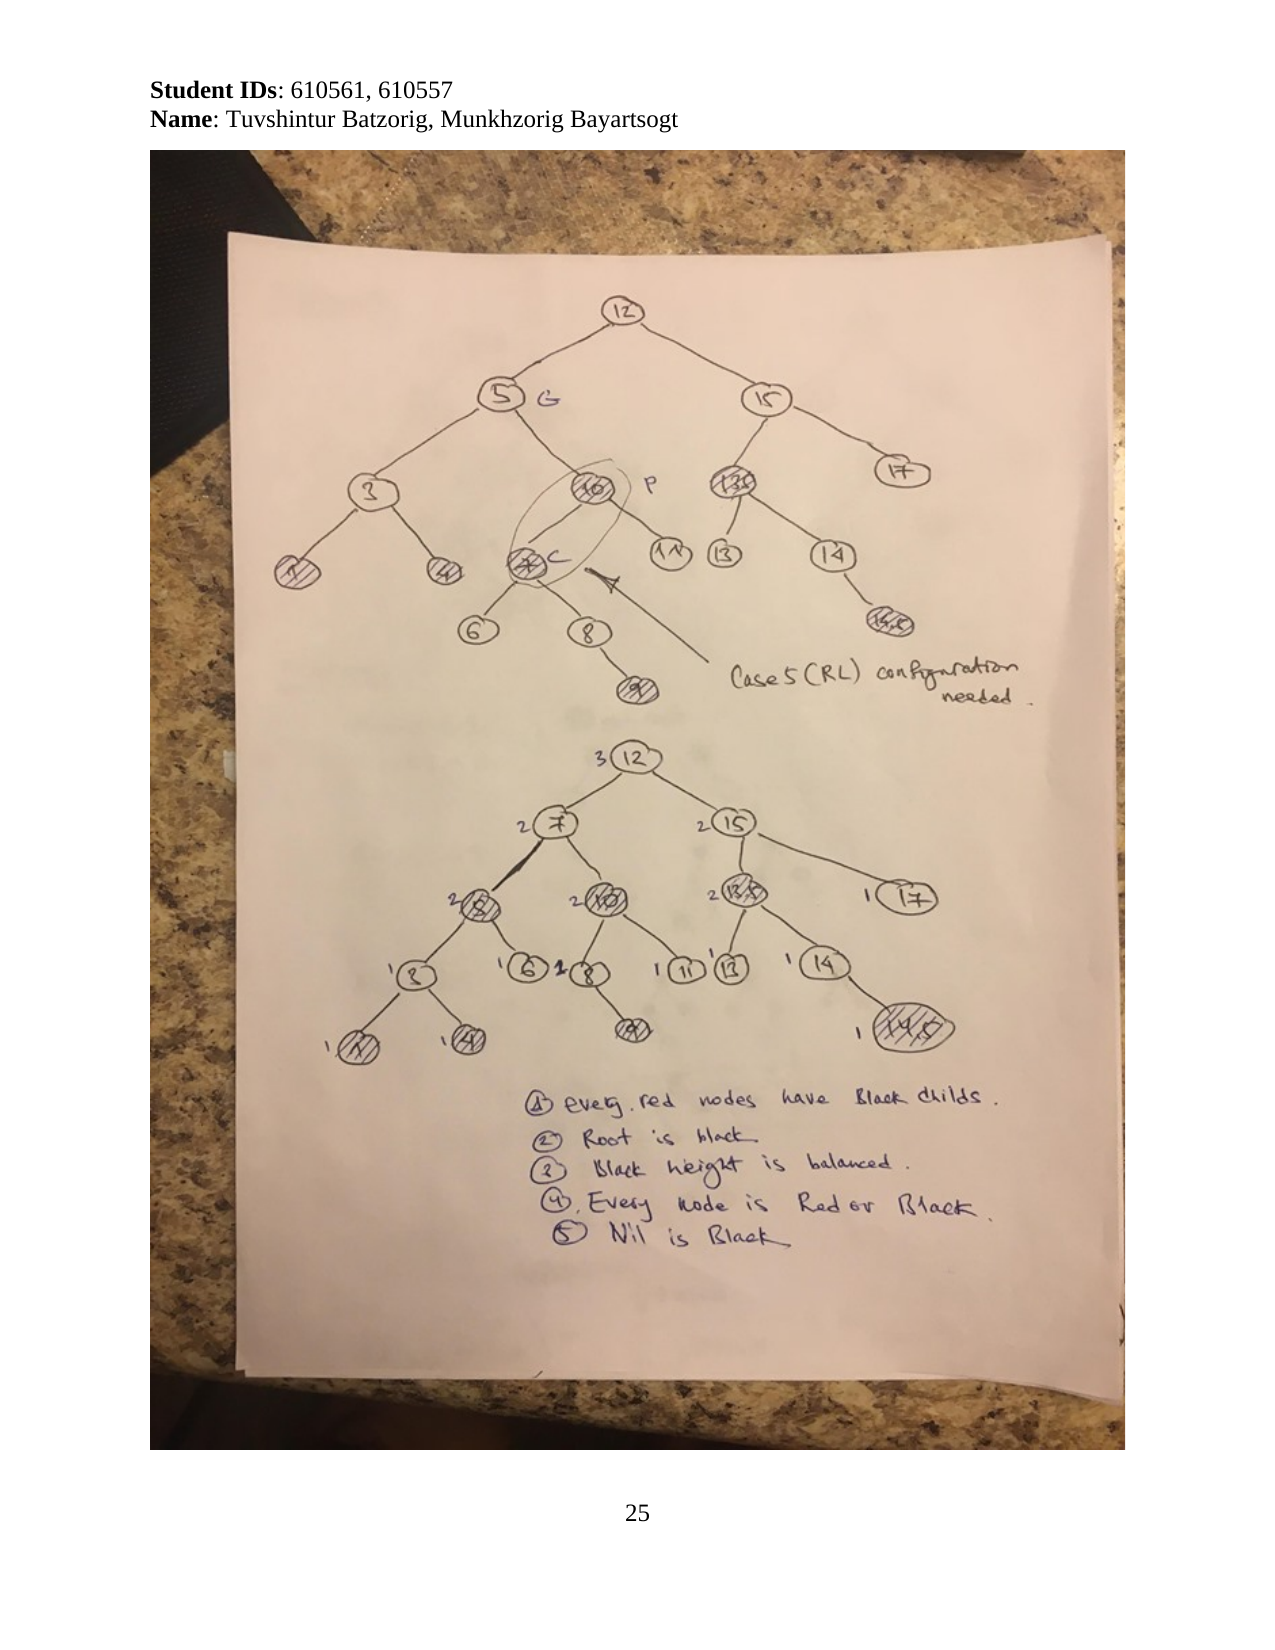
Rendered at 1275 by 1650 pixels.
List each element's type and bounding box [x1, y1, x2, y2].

picture [150, 150, 1125, 1450]
